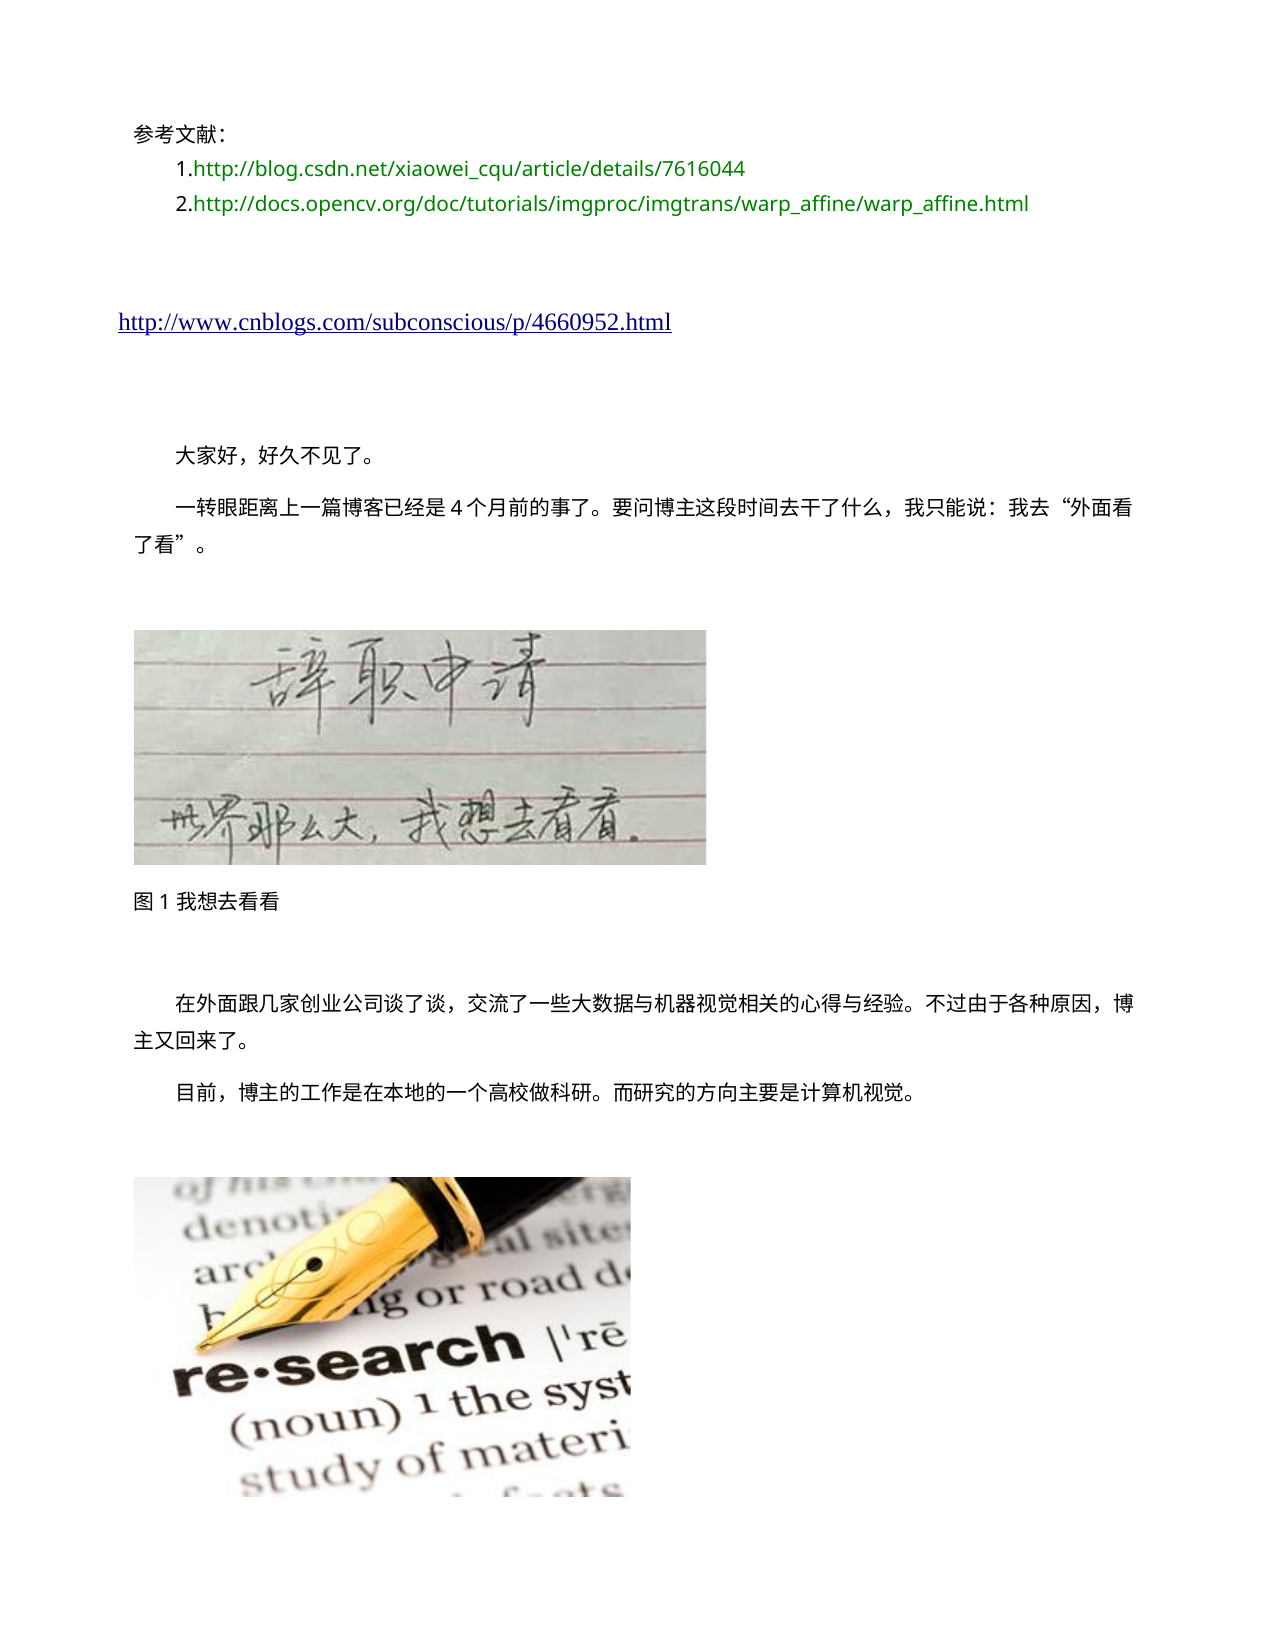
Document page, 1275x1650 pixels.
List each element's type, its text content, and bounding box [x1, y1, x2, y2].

text 一转眼距离上一篇博客已经是4个月前的事了。要问博主这段时间去干了什么，我只能说：我去“外面看了看”。 [134, 492, 1141, 558]
text 目前，博主的工作是在本地的一个高校做科研。而研究的方向主要是计算机视觉。 [134, 1076, 1141, 1106]
text 参考文献： [134, 118, 1141, 148]
text 2.http://docs.opencv.org/doc/tutorials/imgproc/imgtrans/warp_affine/warp_affine.html [134, 189, 1141, 217]
text 1.http://blog.csdn.net/xiaowei_cqu/article/details/7616044 [134, 154, 1141, 183]
picture [133, 630, 708, 865]
text 大家好，好久不见了。 [134, 440, 1141, 470]
text 图1 我想去看看 [134, 886, 1141, 916]
text http://www.cnblogs.com/subconscious/p/4660952.html [118, 307, 1157, 336]
text 在外面跟几家创业公司谈了谈，交流了一些大数据与机器视觉相关的心得与经验。不过由于各种原因，博主又回来了。 [134, 988, 1141, 1054]
picture [133, 1177, 631, 1497]
